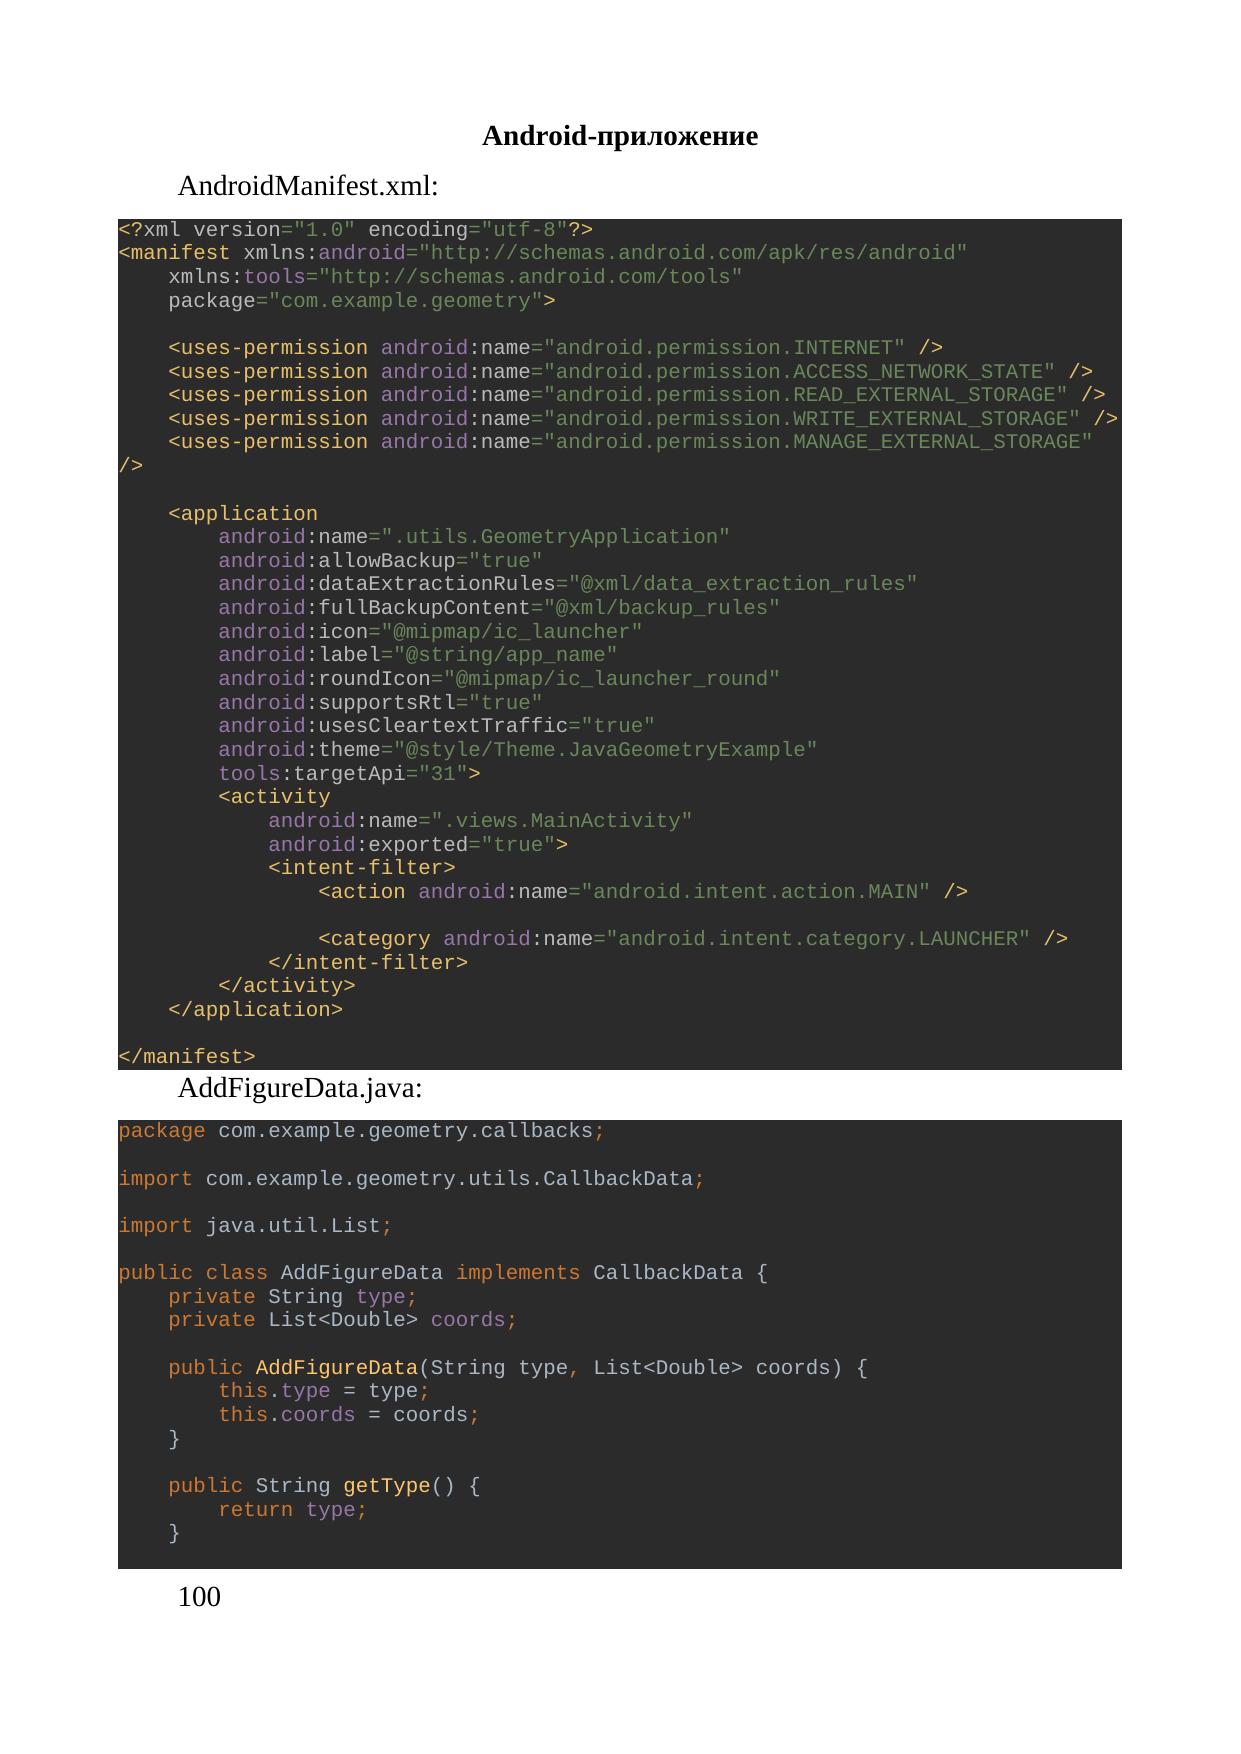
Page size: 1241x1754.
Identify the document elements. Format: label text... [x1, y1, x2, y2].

subtitle Android-приложение [118, 118, 1122, 152]
text AddFigureData.java: [118, 1070, 1122, 1103]
text AndroidManifest.xml: [118, 168, 1122, 202]
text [118, 1120, 1122, 1569]
text <?xml version="1.0" encoding="utf-8"?> <manifest xmlns:android="http://schemas.android.com/apk/res/android" xmlns:tools="http://schemas.android.com/tools" package="com.example.geometry"> <uses-permission android:name="android.permission.INTERNET" /> <uses-permission android:name="android.permission.ACCESS_NETWORK_STATE" /> <uses-permission android:name="android.permission.READ_EXTERNAL_STORAGE" /> <uses-permission android:name="android.permission.WRITE_EXTERNAL_STORAGE" /> <uses-permission android:name="android.permission.MANAGE_EXTERNAL_STORAGE" /> <application android:name=".utils.GeometryApplication" android:allowBackup="true" android:dataExtractionRules="@xml/data_extraction_rules" android:fullBackupContent="@xml/backup_rules" android:icon="@mipmap/ic_launcher" android:label="@string/app_name" android:roundIcon="@mipmap/ic_launcher_round" android:supportsRtl="true" android:usesCleartextTraffic="true" android:theme="@style/Theme.JavaGeometryExample" tools:targetApi="31"> <activity android:name=".views.MainActivity" android:exported="true"> <intent-filter> <action android:name="android.intent.action.MAIN" /> <category android:name="android.intent.category.LAUNCHER" /> </intent-filter> </activity> </application> </manifest> [118, 219, 1122, 1070]
